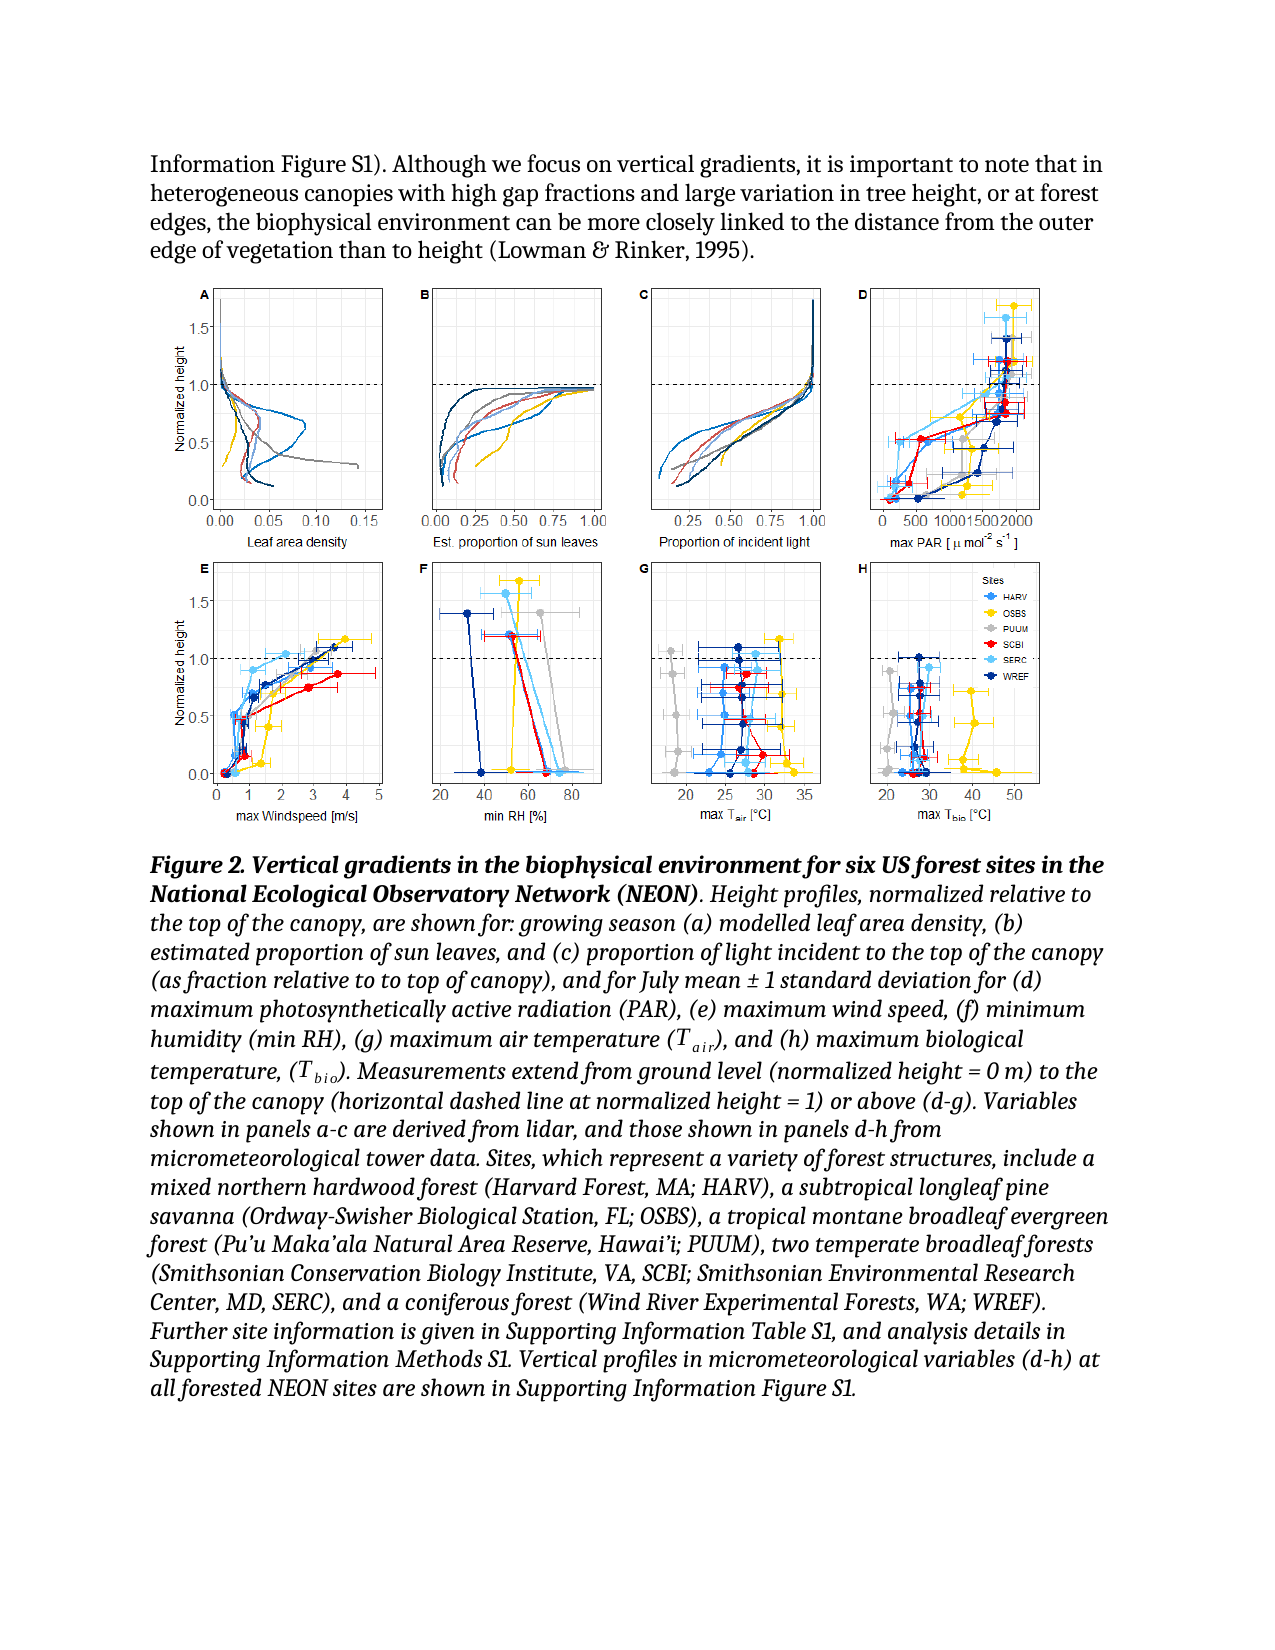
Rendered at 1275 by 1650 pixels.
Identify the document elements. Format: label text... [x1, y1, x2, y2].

text Figure 2. Vertical gradients in the biophysical environment for six US forest sites in the National Ecological Observatory Network (NEON). Height profiles, normalized relative to the top of the canopy, are shown for: growing season (a) modelled leaf area density, (b) estimated proportion of sun leaves, and (c) proportion of light incident to the top of the canopy (as fraction relative to to top of canopy), and for July mean ± 1 standard deviation for (d) maximum photosynthetically active radiation (PAR), (e) maximum wind speed, (f) minimum humidity (min RH), (g) maximum air temperature (), and (h) maximum biological temperature, (). Measurements extend from ground level (normalized height = 0 m) to the top of the canopy (horizontal dashed line at normalized height = 1) or above (d-g). Variables shown in panels a-c are derived from lidar, and those shown in panels d-h from micrometeorological tower data. Sites, which represent a variety of forest structures, include a mixed northern hardwood forest (Harvard Forest, MA; HARV), a subtropical longleaf pine savanna (Ordway-Swisher Biological Station, FL; OSBS), a tropical montane broadleaf evergreen forest (Pu’u Maka’ala Natural Area Reserve, Hawai’i; PUUM), two temperate broadleaf forests (Smithsonian Conservation Biology Institute, VA, SCBI; Smithsonian Environmental Research Center, MD, SERC), and a coniferous forest (Wind River Experimental Forests, WA; WREF). Further site information is given in Supporting Information Table S1, and analysis details in Supporting Information Methods S1. Vertical profiles in micrometeorological variables (d-h) at all forested NEON sites are shown in Supporting Information Figure S1. [150, 851, 1125, 1403]
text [150, 150, 1125, 265]
picture [168, 283, 1044, 831]
